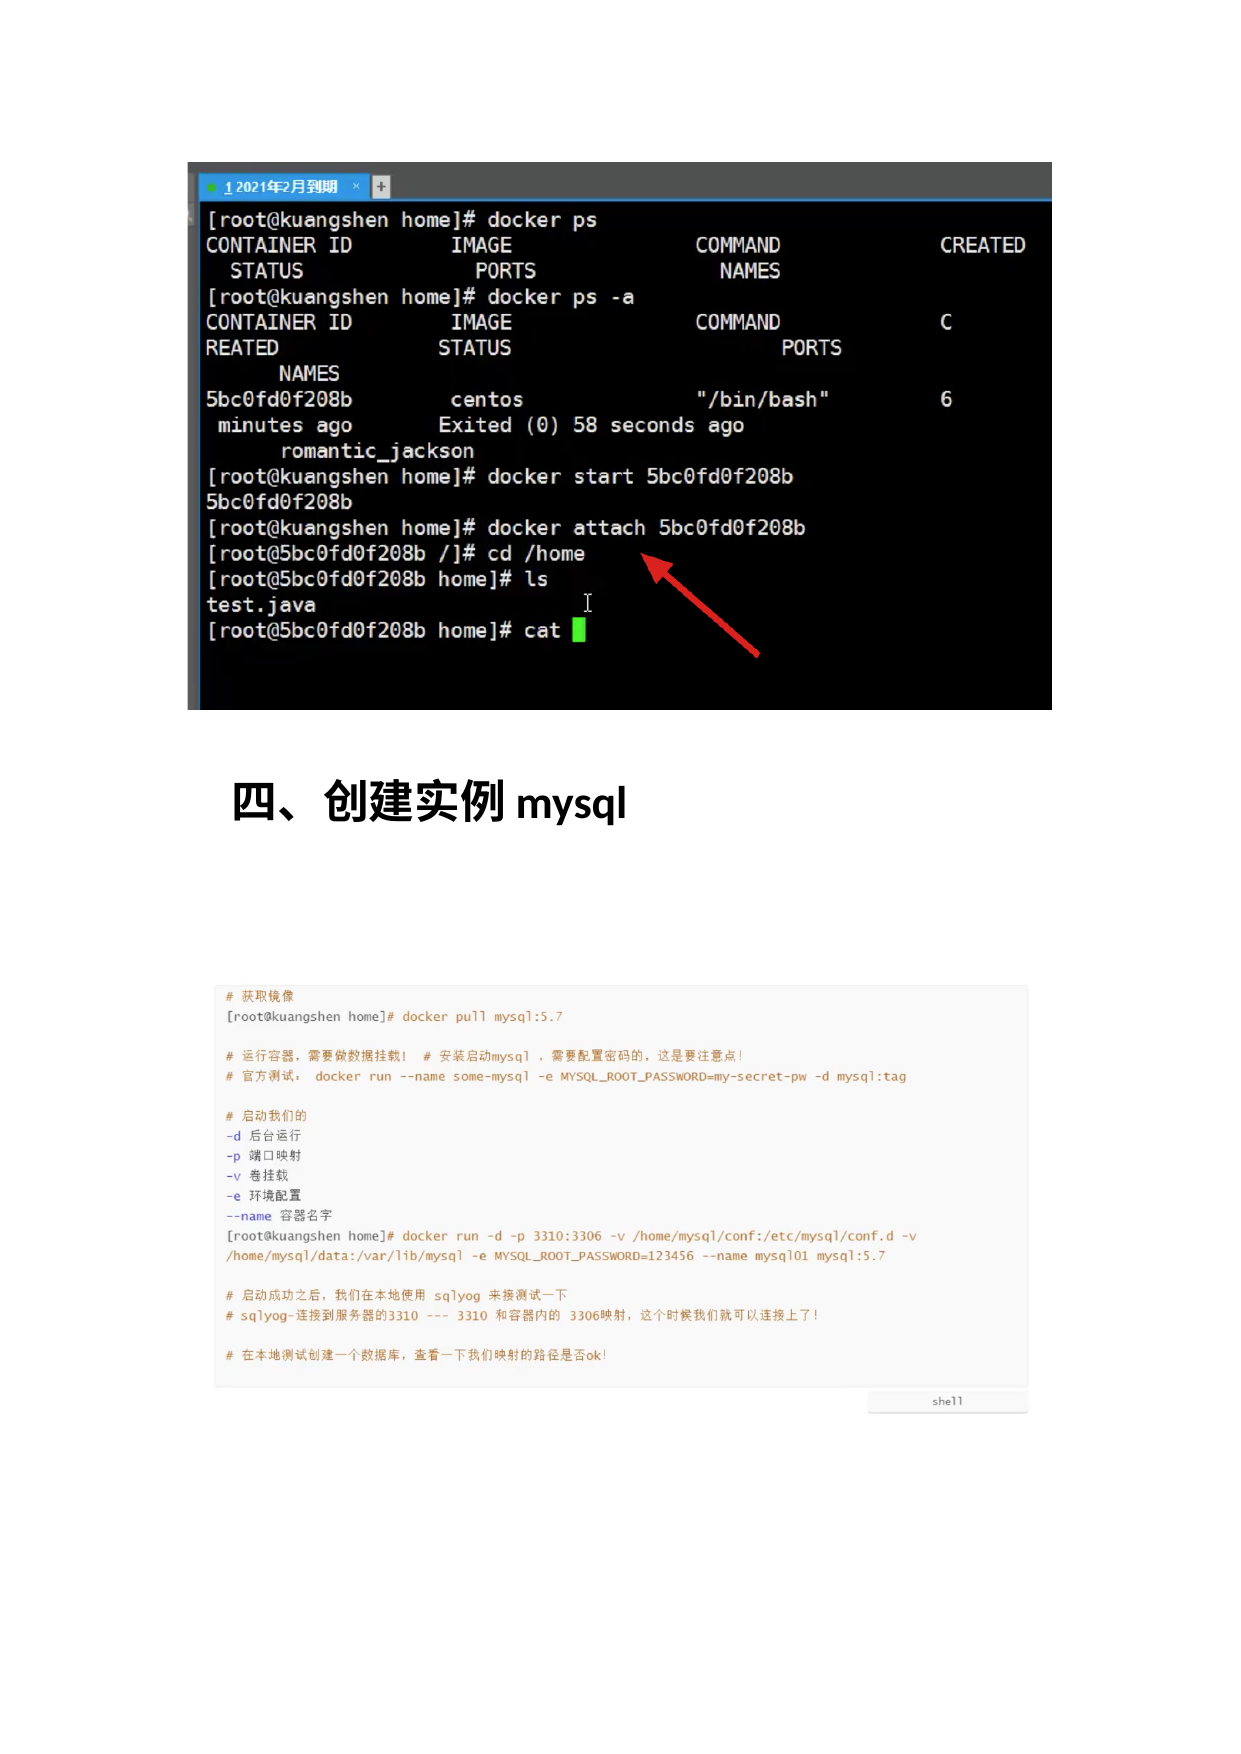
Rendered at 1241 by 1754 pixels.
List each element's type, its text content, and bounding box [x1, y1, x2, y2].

subtitle 创建实例mysql [187, 750, 1053, 847]
picture [187, 162, 1052, 710]
picture [187, 974, 1053, 1426]
